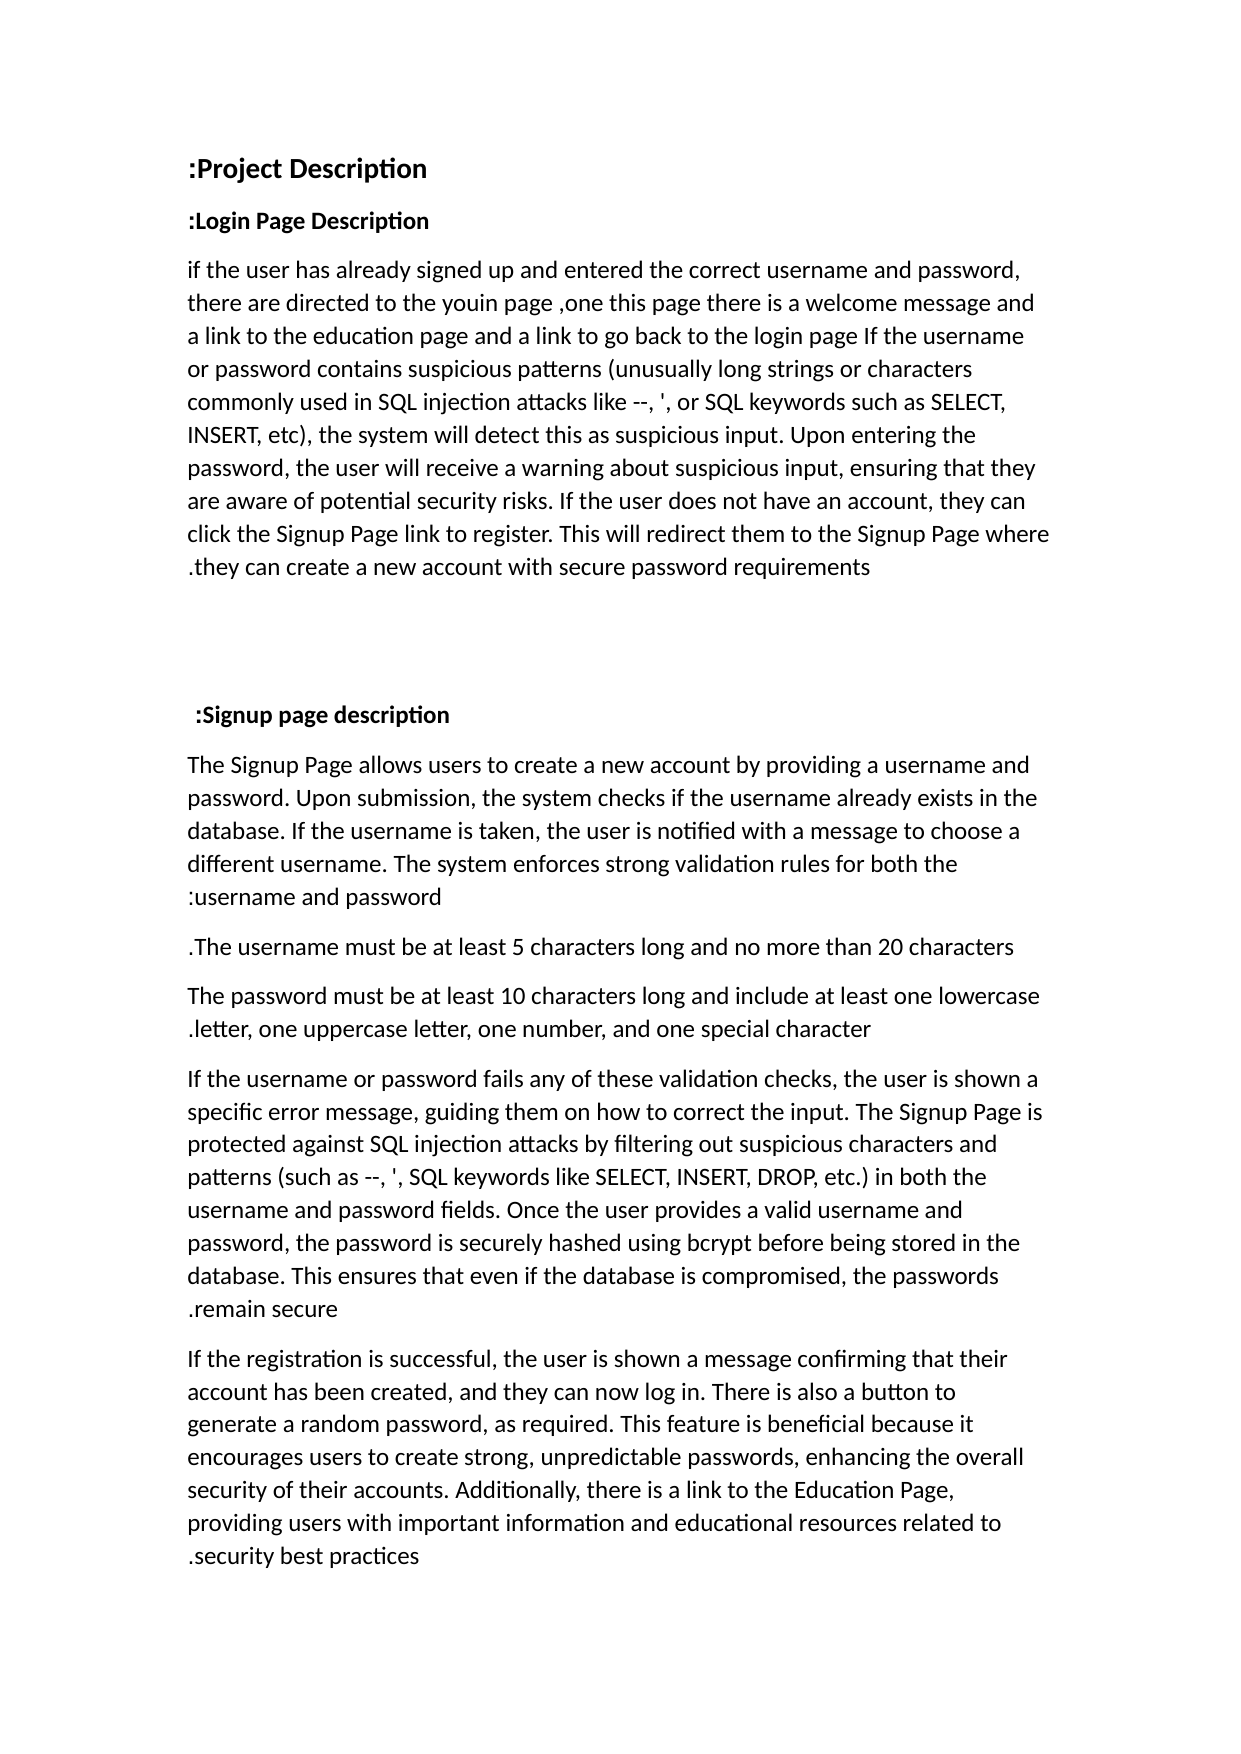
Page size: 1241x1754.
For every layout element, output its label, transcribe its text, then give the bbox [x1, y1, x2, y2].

text The password must be at least 10 characters long and include at least one lowercase letter, one uppercase letter, one number, and one special character. [187, 980, 1053, 1044]
text if the user has already signed up and entered the correct username and password, there are directed to the youin page ,one this page there is a welcome message and a link to the education page and a link to go back to the login page If the username or password contains suspicious patterns (unusually long strings or characters commonly used in SQL injection attacks like --, ', or SQL keywords such as SELECT, INSERT, etc), the system will detect this as suspicious input. Upon entering the password, the user will receive a warning about suspicious input, ensuring that they are aware of potential security risks. If the user does not have an account, they can click the Signup Page link to register. This will redirect them to the Signup Page where they can create a new account with secure password requirements. [187, 255, 1053, 581]
text The username must be at least 5 characters long and no more than 20 characters. [187, 931, 1053, 961]
text Signup page description: [187, 700, 1053, 730]
text If the username or password fails any of these validation checks, the user is shown a specific error message, guiding them on how to correct the input. The Signup Page is protected against SQL injection attacks by filtering out suspicious characters and patterns (such as --, ', SQL keywords like SELECT, INSERT, DROP, etc.) in both the username and password fields. Once the user provides a valid username and password, the password is securely hashed using bcrypt before being stored in the database. This ensures that even if the database is compromised, the passwords remain secure. [187, 1063, 1053, 1324]
text If the registration is successful, the user is shown a message confirming that their account has been created, and they can now log in. There is also a button to generate a random password, as required. This feature is beneficial because it encourages users to create strong, unpredictable passwords, enhancing the overall security of their accounts. Additionally, there is a link to the Education Page, providing users with important information and educational resources related to security best practices. [187, 1343, 1053, 1571]
text Login Page Description: [187, 205, 1053, 236]
text Project Description: [187, 150, 1053, 186]
text The Signup Page allows users to create a new account by providing a username and password. Upon submission, the system checks if the username already exists in the database. If the username is taken, the user is notified with a message to choose a different username. The system enforces strong validation rules for both the username and password: [187, 749, 1053, 912]
